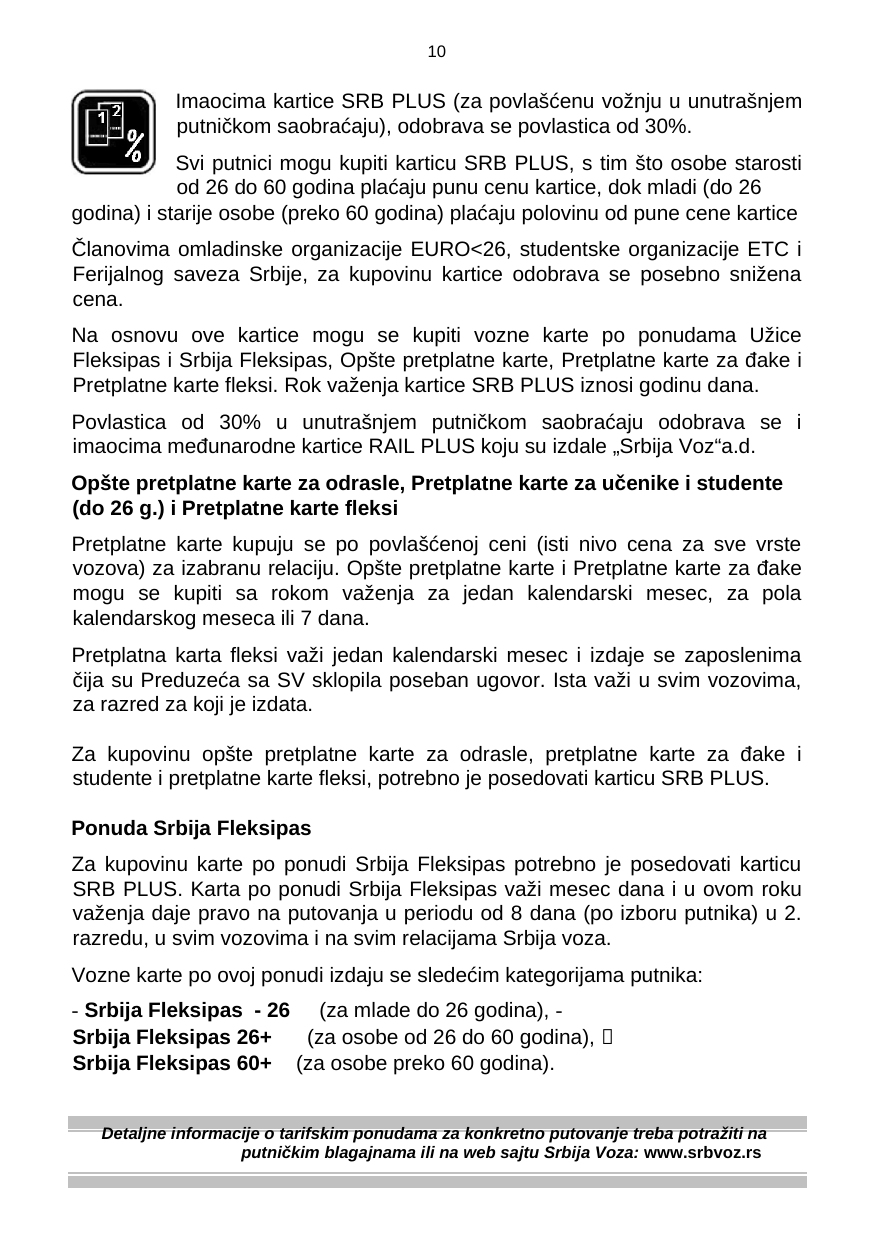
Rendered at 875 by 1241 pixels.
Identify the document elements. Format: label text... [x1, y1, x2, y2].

text Na osnovu ove kartice mogu se kupiti vozne karte po ponudama Užice Fleksipas i Srbija Fleksipas, Opšte pretplatne karte, Pretplatne karte za đake i Pretplatne karte fleksi. Rok važenja kartice SRB PLUS iznosi godinu dana. [71, 323, 803, 397]
text Povlastica od 30% u unutrašnjem putničkom saobraćaju odobrava se i imaocima međunarodne kartice RAIL PLUS koju su izdale „Srbija Voz“a.d. [71, 409, 803, 458]
text Za kupovinu opšte pretplatne karte za odrasle, pretplatne karte za đake i studente i pretplatne karte fleksi, potrebno je posedovati karticu SRB PLUS. [71, 741, 803, 790]
text - Srbija Fleksipas - 26 (za mlade do 26 godina), - Srbija Fleksipas 26+ (za osobe od 26 do 60 godina),  Srbija Fleksipas 60+ (za osobe preko 60 godina). [71, 999, 623, 1074]
text Za kupovinu karte po ponudi Srbija Fleksipas potrebno je posedovati karticu SRB PLUS. Karta po ponudi Srbija Fleksipas važi mesec dana i u ovom roku važenja daje pravo na putovanja u periodu od 8 dana (po izboru putnika) u 2. razredu, u svim vozovima i na svim relacijama Srbija voza. [71, 851, 803, 950]
text Imaocima kartice SRB PLUS (za povlašćenu vožnju u unutrašnjem putničkom saobraćaju), odobrava se povlastica od 30%. [156, 89, 803, 138]
text godina) i starije osobe (preko 60 godina) plaćaju polovinu od pune cene kartice [71, 201, 803, 224]
text Vozne karte po ovoj ponudi izdaju se sledećim kategorijama putnika: [71, 962, 803, 986]
text Članovima omladinske organizacije EURO<26, studentske organizacije ETC i Ferijalnog saveza Srbije, za kupovinu kartice odobrava se posebno snižena cena. [71, 237, 803, 311]
picture [71, 88, 156, 177]
text Ponuda Srbija Fleksipas [71, 815, 803, 839]
text Opšte pretplatne karte za odrasle, Pretplatne karte za učenike i studente (do 26 g.) i Pretplatne karte fleksi [71, 471, 803, 519]
text Pretplatna karta fleksi važi jedan kalendarski mesec i izdaje se zaposlenima čija su Preduzeća sa SV sklopila poseban ugovor. Ista važi u svim vozovima, za razred za koji je izdata. [71, 642, 803, 716]
text Svi putnici mogu kupiti karticu SRB PLUS, s tim što osobe starosti od 26 do 60 godina plaćaju punu cenu kartice, dok mladi (do 26 [71, 150, 803, 199]
text Pretplatne karte kupuju se po povlašćenoj ceni (isti nivo cena za sve vrste vozova) za izabranu relaciju. Opšte pretplatne karte i Pretplatne karte za đake mogu se kupiti sa rokom važenja za jedan kalendarski mesec, za pola kalendarskog meseca ili 7 dana. [71, 531, 803, 630]
